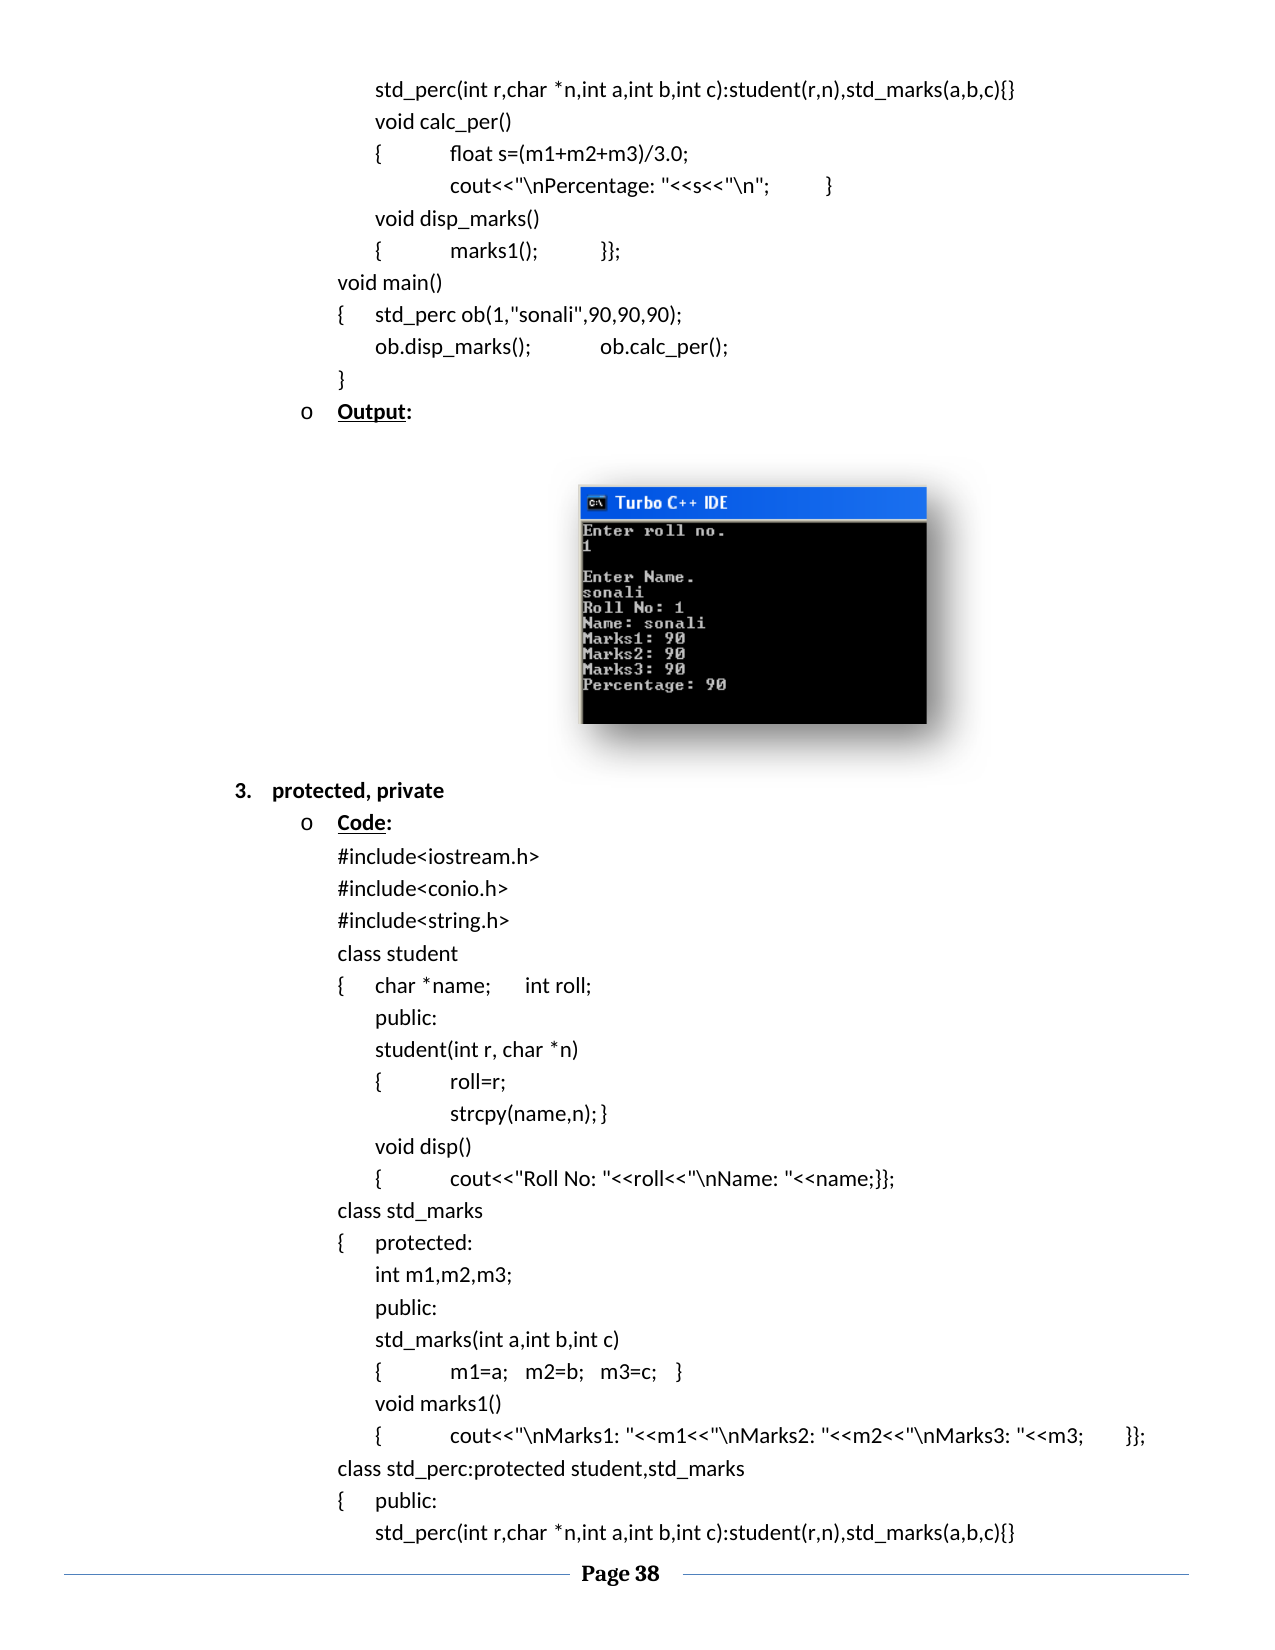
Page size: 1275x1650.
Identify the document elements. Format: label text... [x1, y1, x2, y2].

list void disp_marks() [337, 204, 1200, 232]
list class std_marks [337, 1196, 1200, 1224]
list void marks1() [337, 1389, 1200, 1417]
list std_perc(int r,char *n,int a,int b,int c):student(r,n),std_marks(a,b,c){} [337, 75, 1200, 103]
list std_marks(int a,int b,int c) [337, 1325, 1200, 1353]
list class std_perc:protected student,std_marks [337, 1454, 1200, 1482]
list { cout<<"Roll No: "<<roll<<"\nName: "<<name;}}; [337, 1164, 1200, 1192]
list Output: [300, 397, 1200, 426]
list { char *name; int roll; [337, 971, 1200, 999]
list class student [337, 939, 1200, 967]
list { float s=(m1+m2+m3)/3.0; [337, 139, 1200, 167]
list void main() [337, 268, 1200, 296]
picture [578, 484, 927, 724]
list cout<<"\nPercentage: "<<s<<"\n"; } [337, 172, 1200, 199]
list { marks1(); }}; [337, 236, 1200, 264]
list public: [337, 1003, 1200, 1031]
list strcpy(name,n); } [337, 1099, 1200, 1128]
list #include<string.h> [337, 906, 1200, 934]
list std_perc(int r,char *n,int a,int b,int c):student(r,n),std_marks(a,b,c){} [337, 1518, 1200, 1546]
list ob.disp_marks(); ob.calc_per(); [337, 332, 1200, 361]
list { m1=a; m2=b; m3=c; } [337, 1357, 1200, 1385]
list { protected: [337, 1228, 1200, 1256]
list { cout<<"\nMarks1: "<<m1<<"\nMarks2: "<<m2<<"\nMarks3: "<<m3; }}; [337, 1421, 1200, 1449]
list void disp() [337, 1132, 1200, 1160]
list { std_perc ob(1,"sonali",90,90,90); [337, 300, 1200, 328]
list #include<iostream.h> [337, 842, 1200, 870]
list Code: [300, 808, 1200, 838]
list { roll=r; [337, 1067, 1200, 1095]
list #include<conio.h> [337, 874, 1200, 902]
list void calc_per() [337, 107, 1200, 135]
list { public: [337, 1486, 1200, 1514]
list public: [337, 1293, 1200, 1321]
list int m1,m2,m3; [337, 1261, 1200, 1288]
list student(int r, char *n) [337, 1035, 1200, 1063]
list } [337, 365, 1200, 393]
list protected, private [234, 776, 1200, 804]
